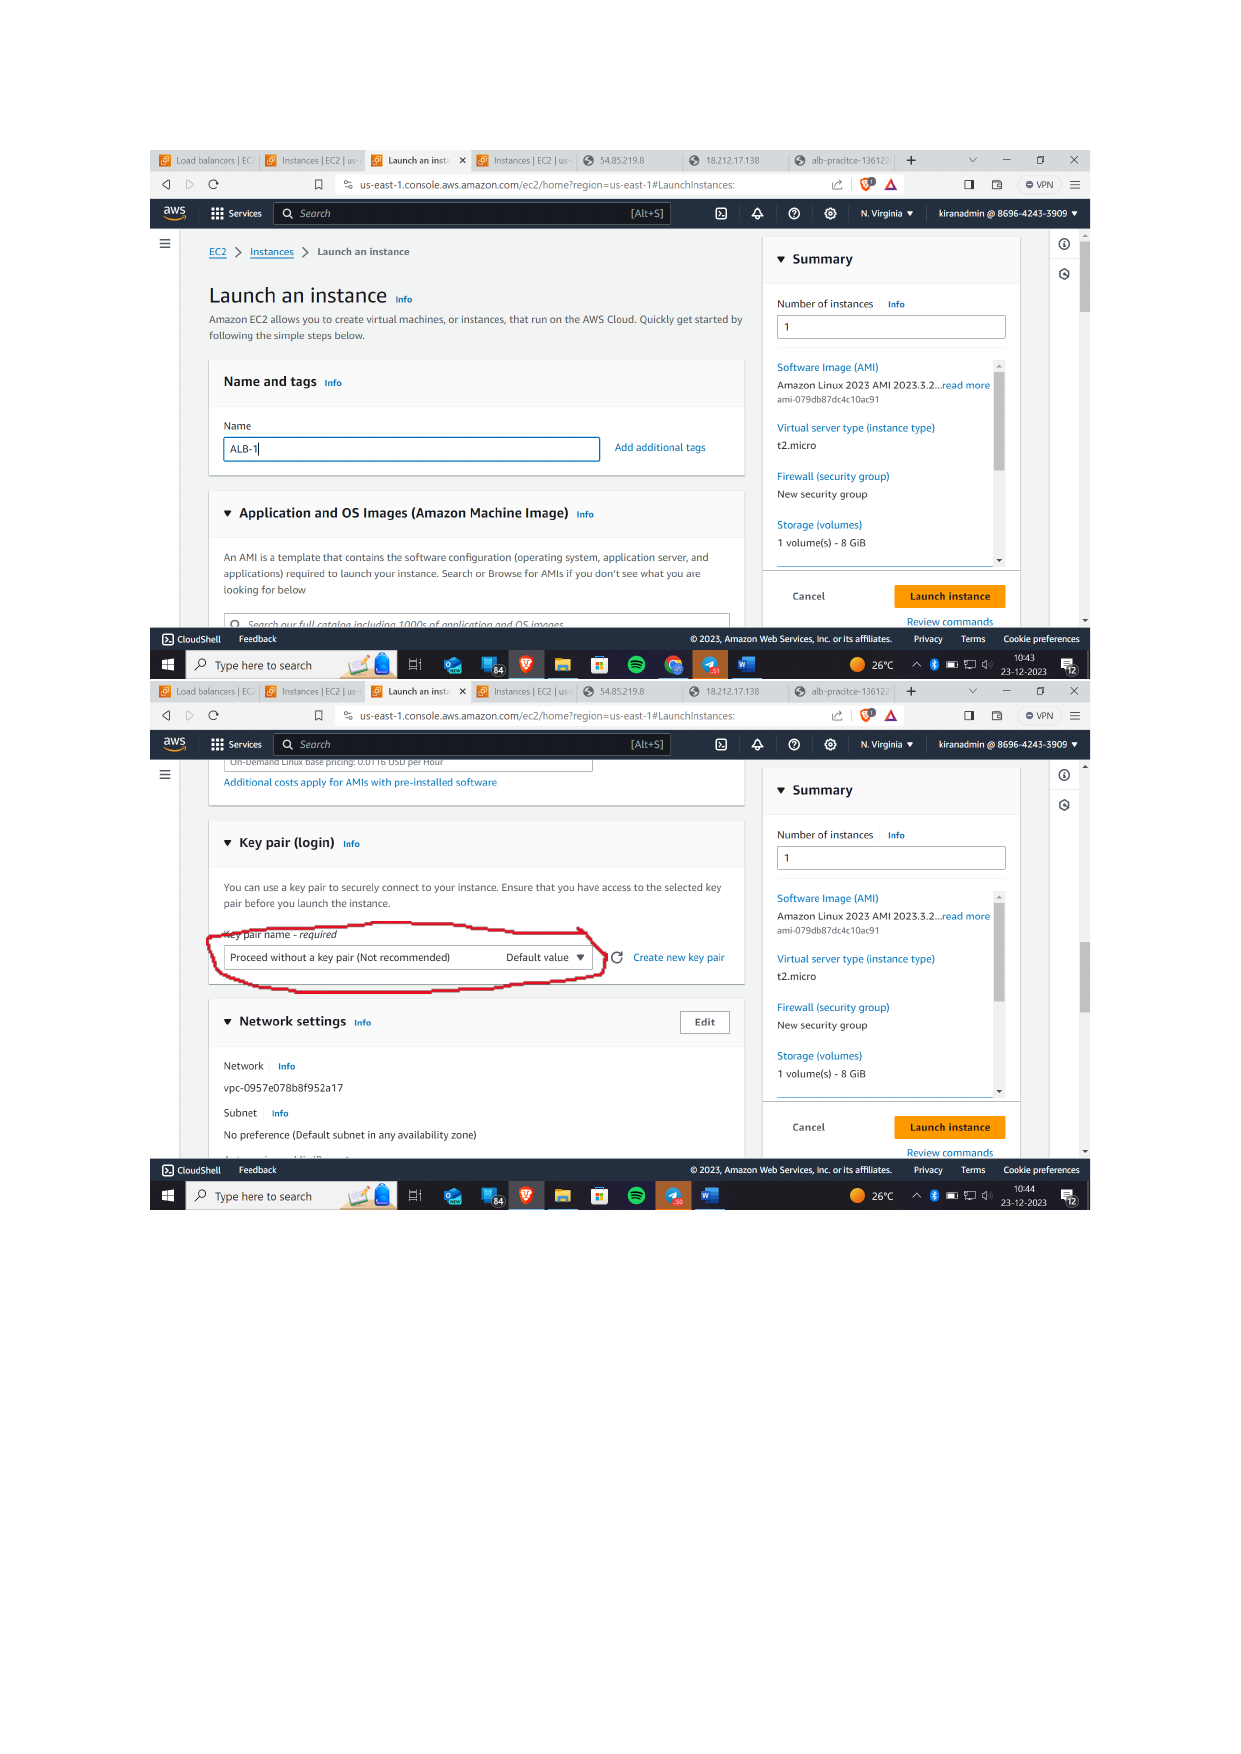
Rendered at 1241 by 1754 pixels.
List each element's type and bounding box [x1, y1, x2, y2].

picture [150, 150, 1091, 679]
picture [150, 681, 1091, 1210]
